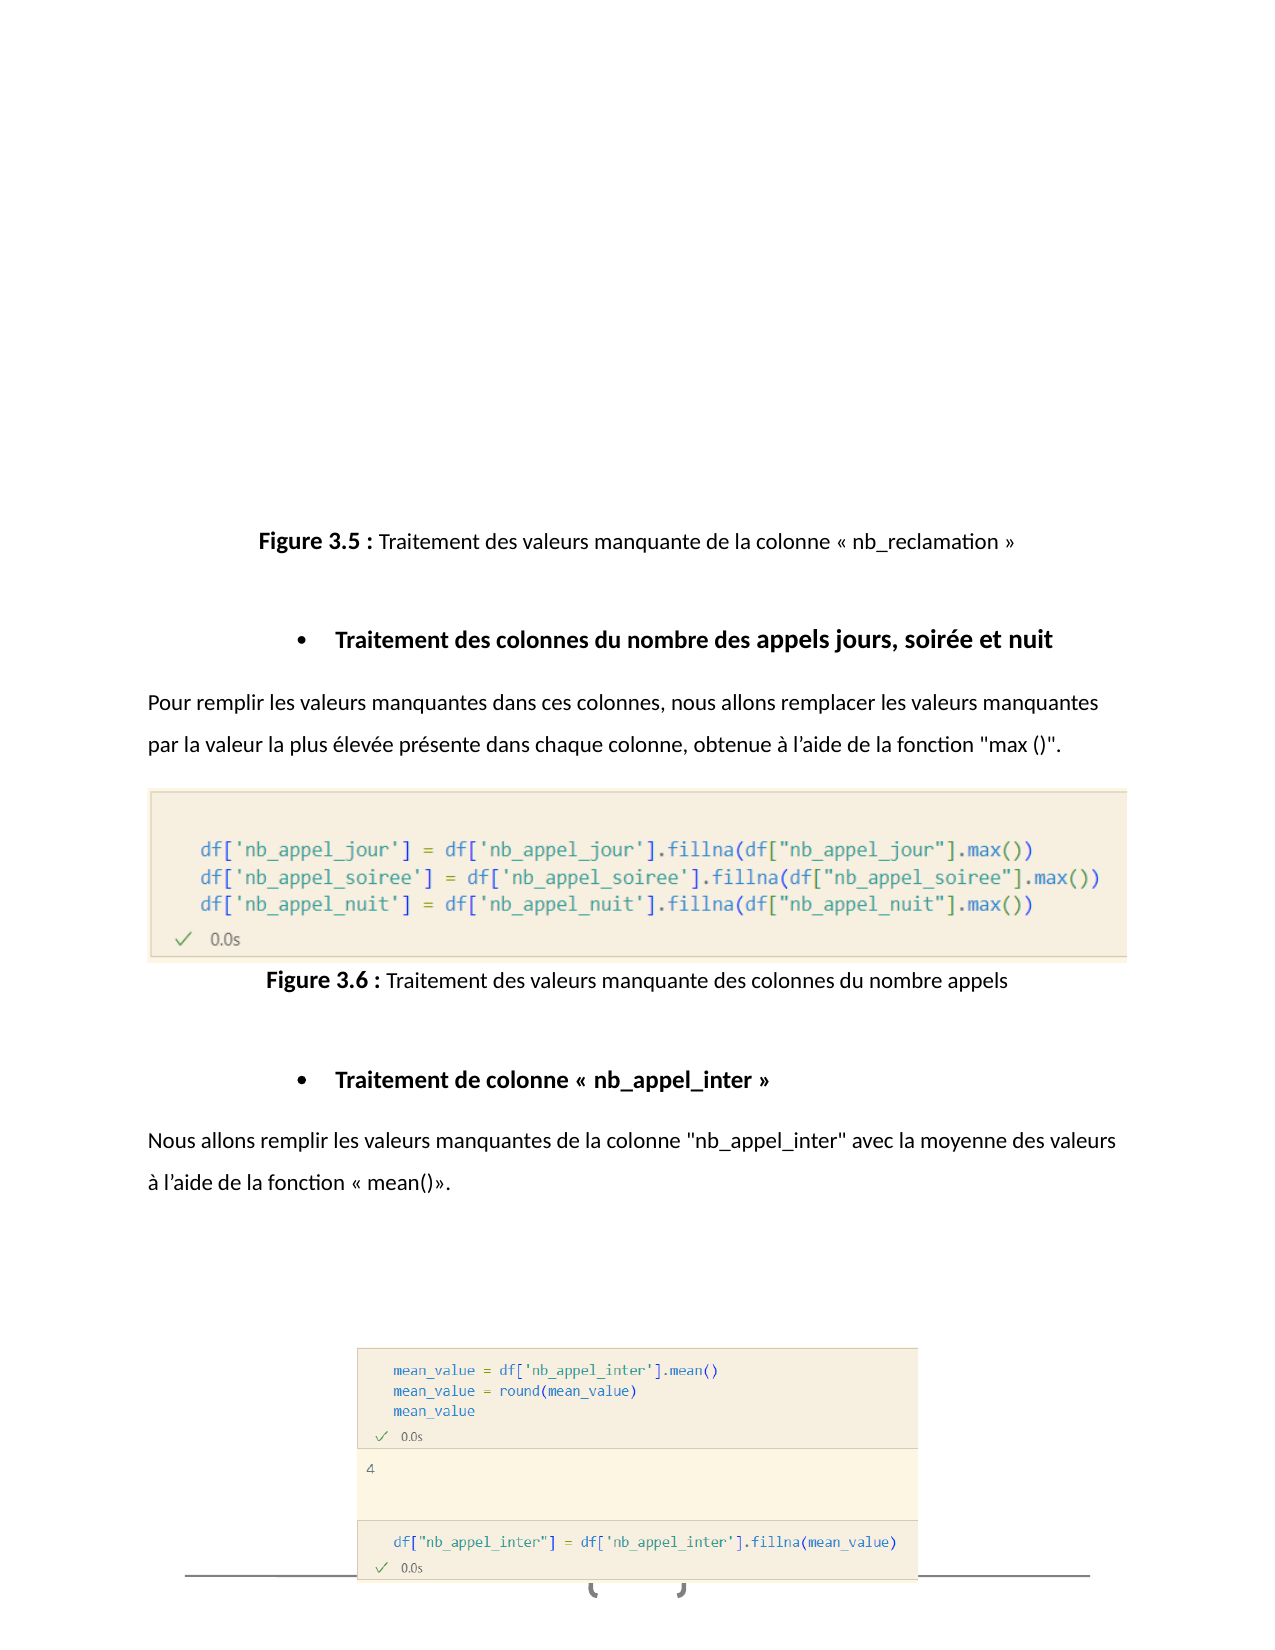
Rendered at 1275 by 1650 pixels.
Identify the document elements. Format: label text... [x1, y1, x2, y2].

picture [147, 788, 1128, 963]
text Figure 3.5 : Traitement des valeurs manquante de la colonne « nb_reclamation » [148, 526, 1127, 556]
text Pour remplir les valeurs manquantes dans ces colonnes, nous allons remplacer les valeurs manquantes par la valeur la plus élevée présente dans chaque colonne, obtenue à l’aide de la fonction "max ()". [148, 688, 1127, 758]
text Nous allons remplir les valeurs manquantes de la colonne "nb_appel_inter" avec la moyenne des valeurs à l’aide de la fonction « mean()». [148, 1126, 1127, 1196]
list Traitement des colonnes du nombre des appels jours, soirée et nuit [298, 622, 1127, 655]
text Figure 3.6 : Traitement des valeurs manquante des colonnes du nombre appels [148, 965, 1127, 995]
picture [356, 1347, 919, 1583]
list Traitement de colonne « nb_appel_inter » [298, 1064, 1127, 1094]
